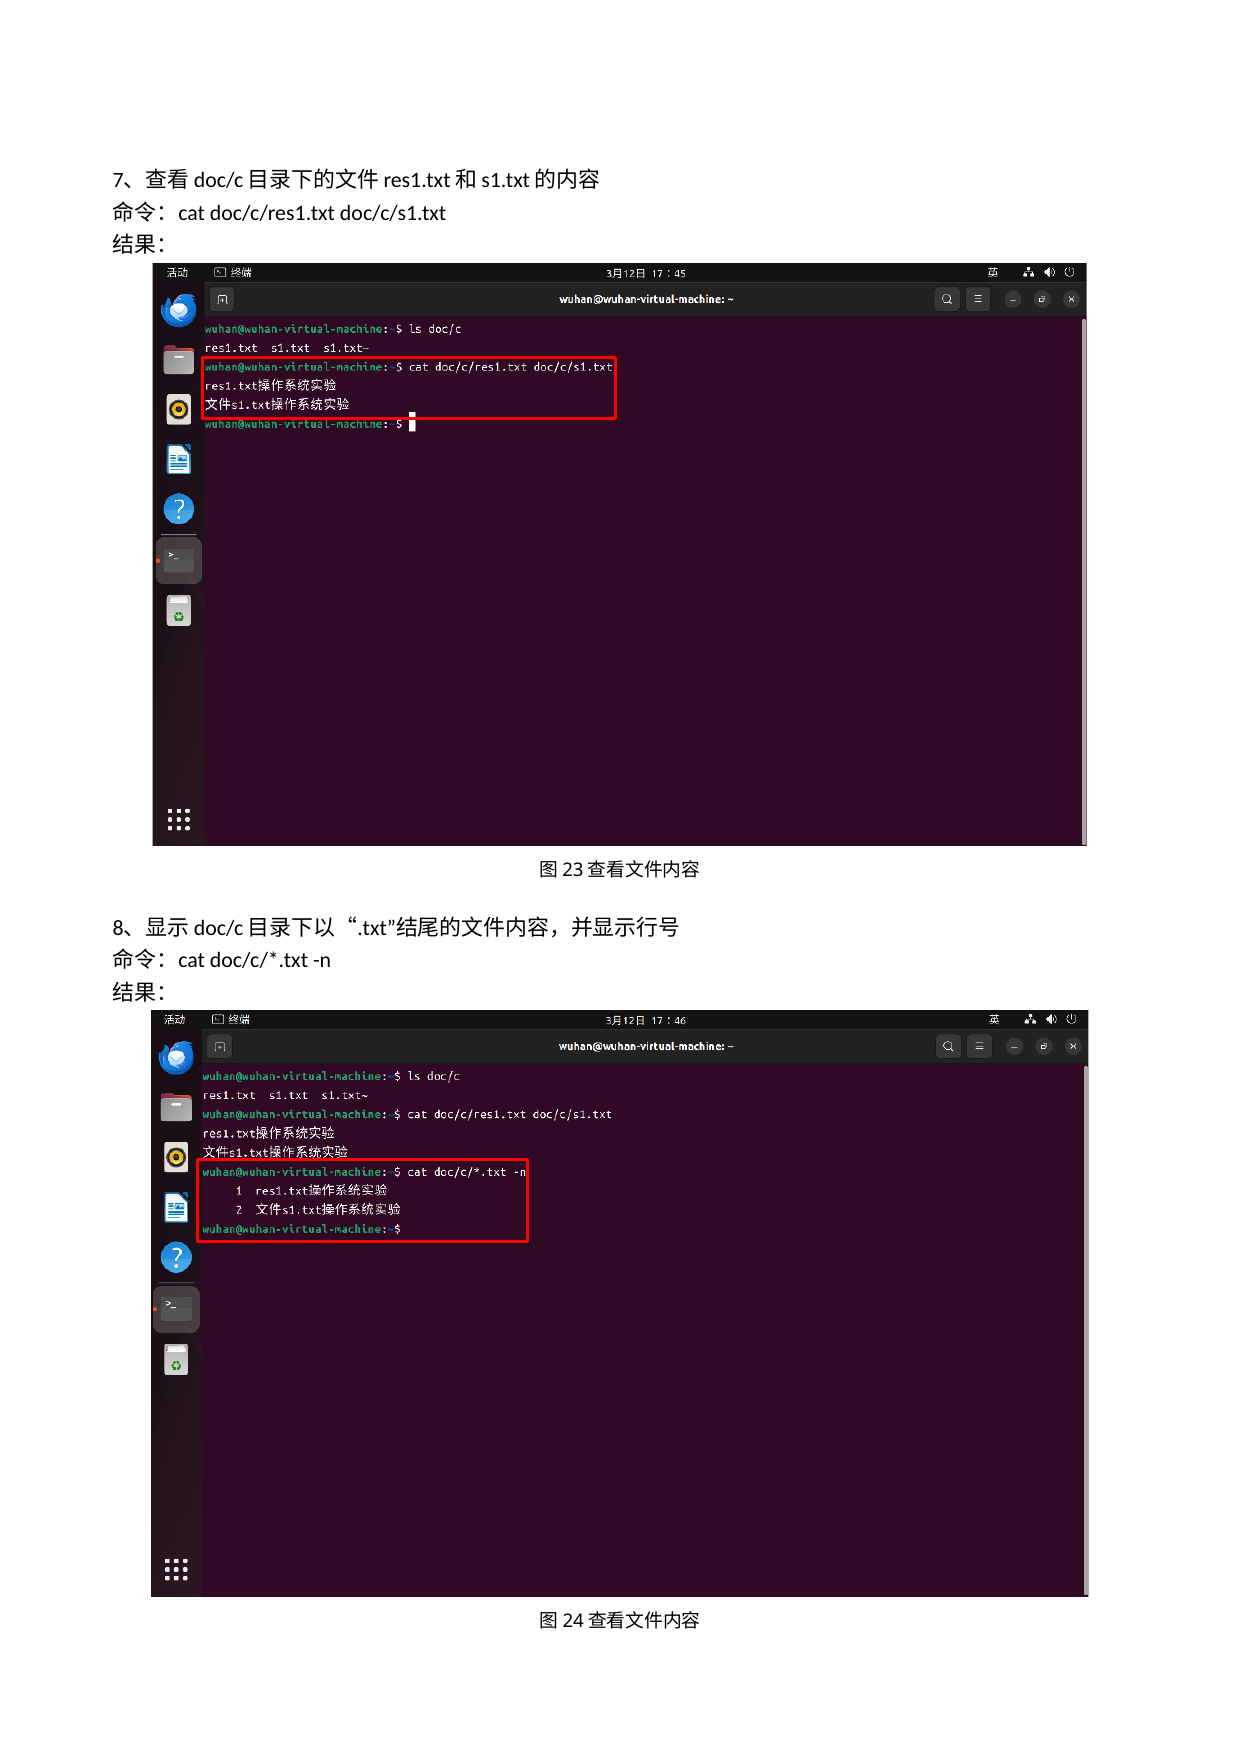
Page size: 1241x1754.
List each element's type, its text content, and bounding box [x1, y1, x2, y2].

text 结果： [112, 974, 1128, 1007]
picture [151, 1010, 1089, 1597]
text 命令：cat doc/c/*.txt -n [112, 942, 1128, 974]
text 8、显示doc/c目录下以“.txt”结尾的文件内容，并显示行号 [112, 909, 1128, 942]
picture [152, 263, 1087, 846]
text 结果： [112, 227, 1128, 259]
text 命令：cat doc/c/res1.txt doc/c/s1.txt [112, 194, 1128, 227]
text 7、查看doc/c目录下的文件res1.txt和s1.txt的内容 [112, 162, 1128, 194]
